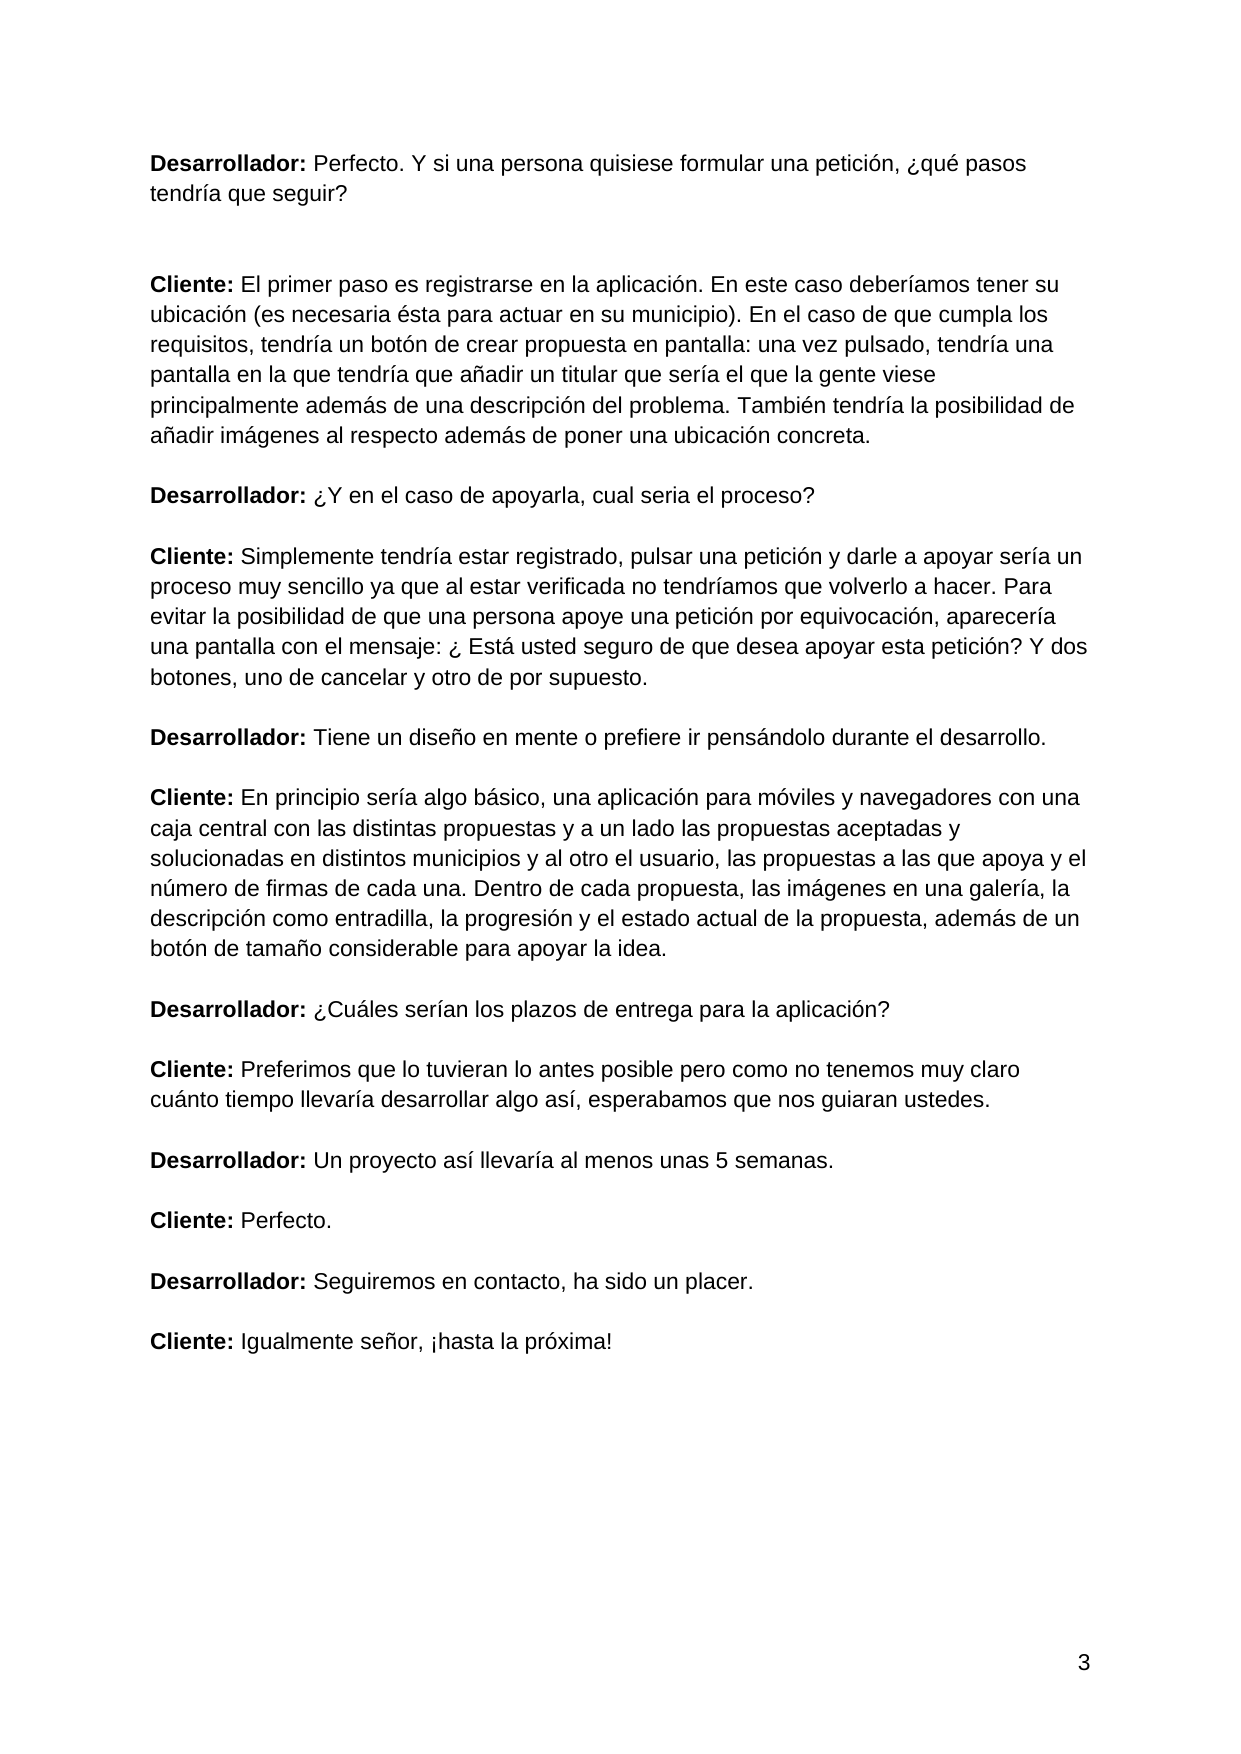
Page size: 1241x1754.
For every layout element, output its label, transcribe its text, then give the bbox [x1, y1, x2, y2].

text Desarrollador: Seguiremos en contacto, ha sido un placer. [150, 1268, 1090, 1294]
text Desarrollador: Tiene un diseño en mente o prefiere ir pensándolo durante el desarrollo. [150, 724, 1090, 750]
text Desarrollador: ¿Y en el caso de apoyarla, cual seria el proceso? [150, 482, 1090, 509]
text Cliente: Simplemente tendría estar registrado, pulsar una petición y darle a apoyar sería un proceso muy sencillo ya que al estar verificada no tendríamos que volverlo a hacer. Para evitar la posibilidad de que una persona apoye una petición por equivocación, aparecería una pantalla con el mensaje: ¿ Está usted seguro de que desea apoyar esta petición? Y dos botones, uno de cancelar y otro de por supuesto. [150, 543, 1090, 690]
text Cliente: El primer paso es registrarse en la aplicación. En este caso deberíamos tener su ubicación (es necesaria ésta para actuar en su municipio). En el caso de que cumpla los requisitos, tendría un botón de crear propuesta en pantalla: una vez pulsado, tendría una pantalla en la que tendría que añadir un titular que sería el que la gente viese principalmente además de una descripción del problema. También tendría la posibilidad de añadir imágenes al respecto además de poner una ubicación concreta. [150, 271, 1090, 448]
text Desarrollador: Perfecto. Y si una persona quisiese formular una petición, ¿qué pasos tendría que seguir? [150, 150, 1090, 207]
text Cliente: En principio sería algo básico, una aplicación para móviles y navegadores con una caja central con las distintas propuestas y a un lado las propuestas aceptadas y solucionadas en distintos municipios y al otro el usuario, las propuestas a las que apoya y el número de firmas de cada una. Dentro de cada propuesta, las imágenes en una galería, la descripción como entradilla, la progresión y el estado actual de la propuesta, además de un botón de tamaño considerable para apoyar la idea. [150, 784, 1090, 962]
text Desarrollador: ¿Cuáles serían los plazos de entrega para la aplicación? [150, 996, 1090, 1022]
text Cliente: Igualmente señor, ¡hasta la próxima! [150, 1328, 1090, 1354]
text Cliente: Perfecto. [150, 1207, 1090, 1234]
text Desarrollador: Un proyecto así llevaría al menos unas 5 semanas. [150, 1147, 1090, 1173]
text Cliente: Preferimos que lo tuvieran lo antes posible pero como no tenemos muy claro cuánto tiempo llevaría desarrollar algo así, esperabamos que nos guiaran ustedes. [150, 1056, 1090, 1113]
